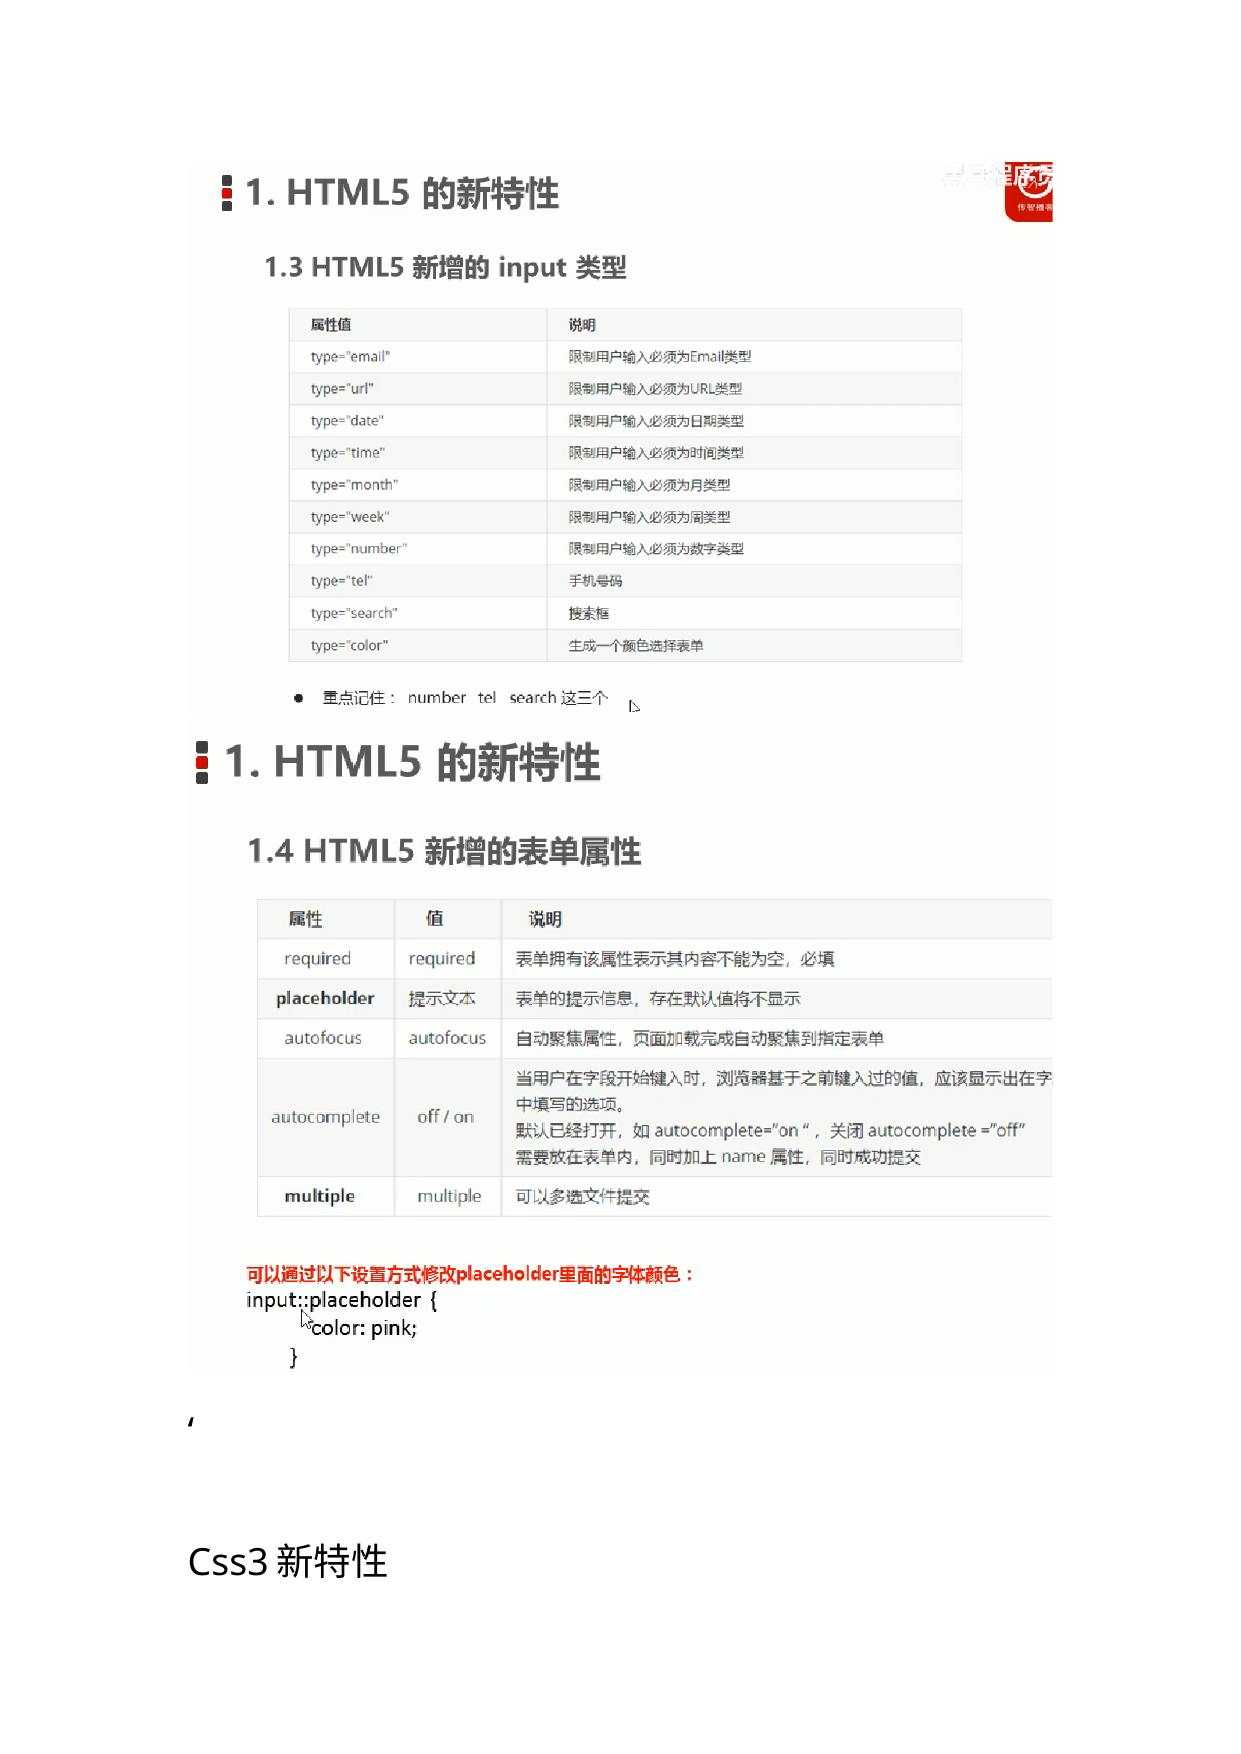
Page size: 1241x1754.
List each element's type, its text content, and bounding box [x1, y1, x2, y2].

text ‘ [187, 1372, 1053, 1462]
picture [187, 162, 1053, 712]
text Css3新特性 [187, 1527, 1053, 1592]
picture [187, 714, 1053, 1372]
